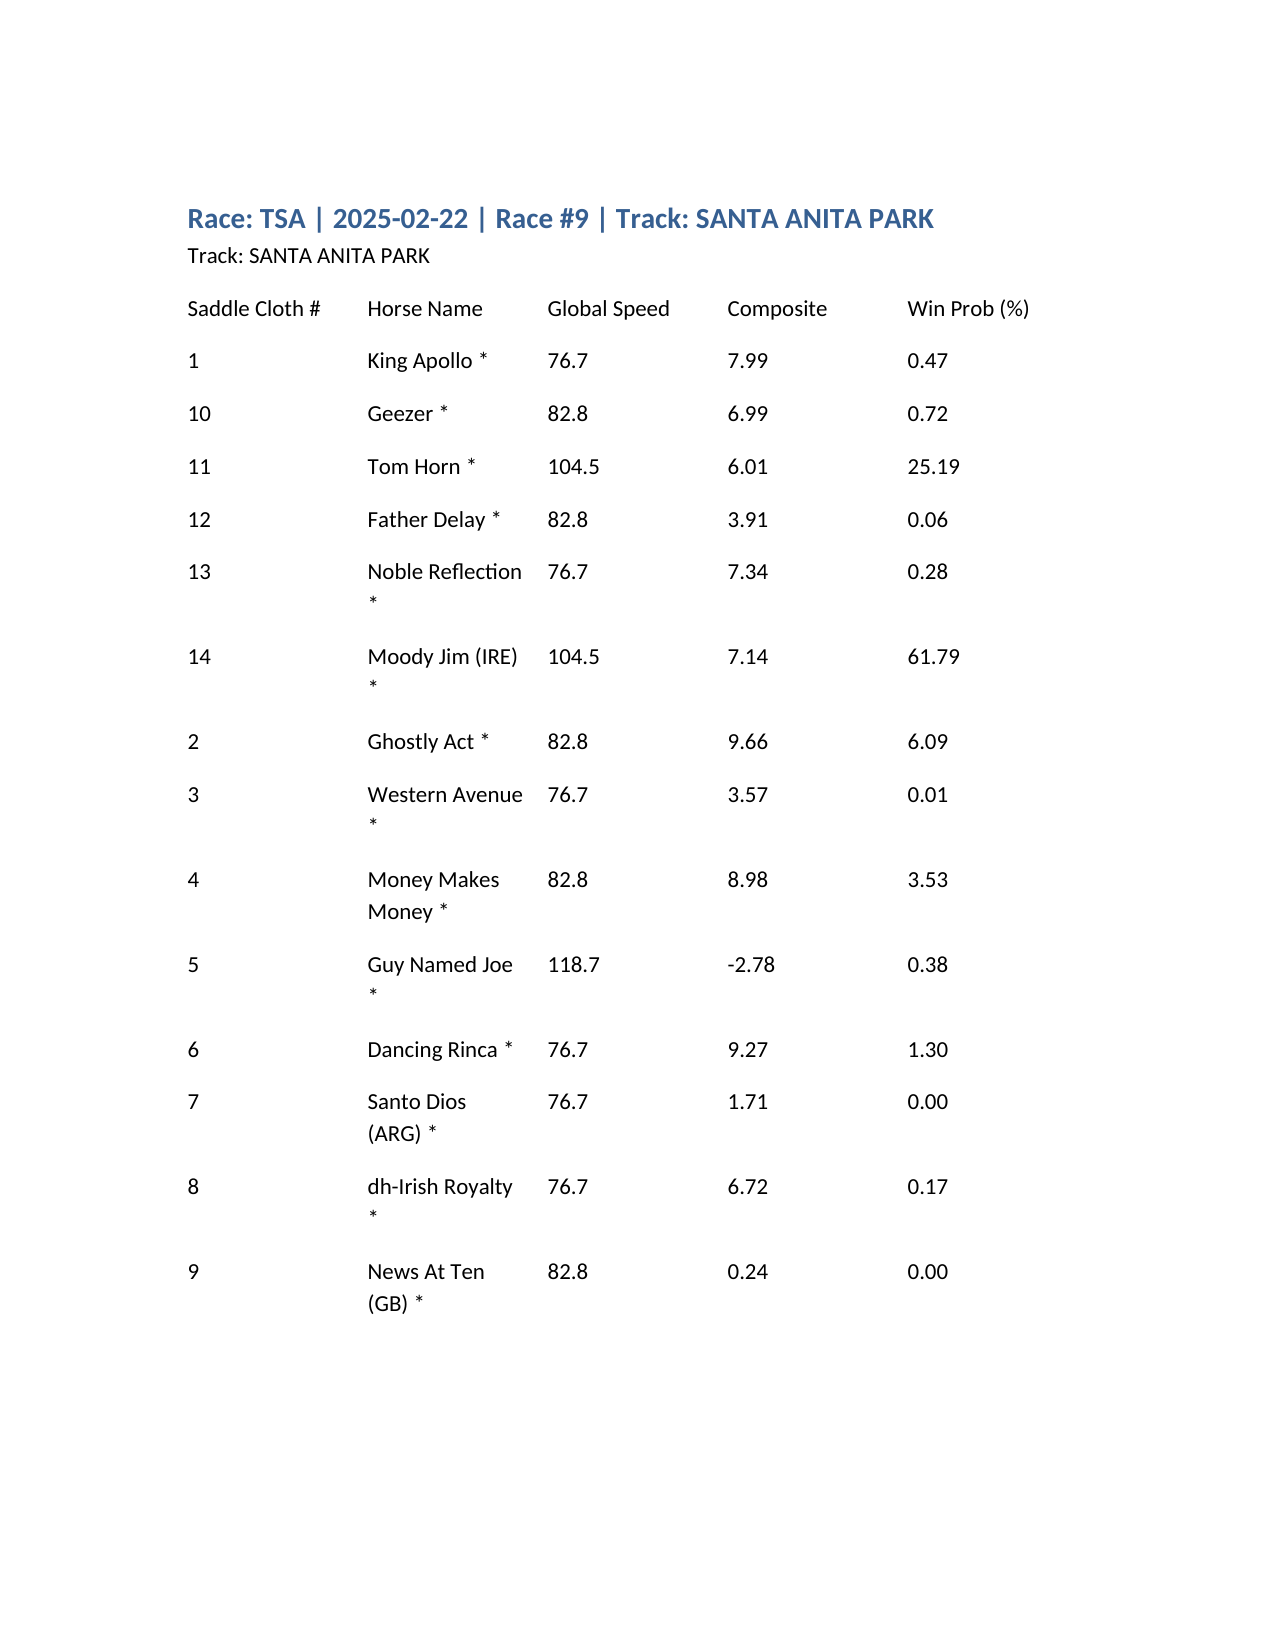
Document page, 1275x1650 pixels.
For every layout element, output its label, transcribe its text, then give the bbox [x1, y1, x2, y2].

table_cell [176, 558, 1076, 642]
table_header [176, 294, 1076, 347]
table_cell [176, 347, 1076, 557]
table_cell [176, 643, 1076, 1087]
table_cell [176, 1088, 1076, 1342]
subtitle Race: TSA | 2025-02-22 | Race #9 | Track: SANTA ANITA PARK [187, 200, 1087, 236]
text Track: SANTA ANITA PARK [187, 241, 1087, 269]
